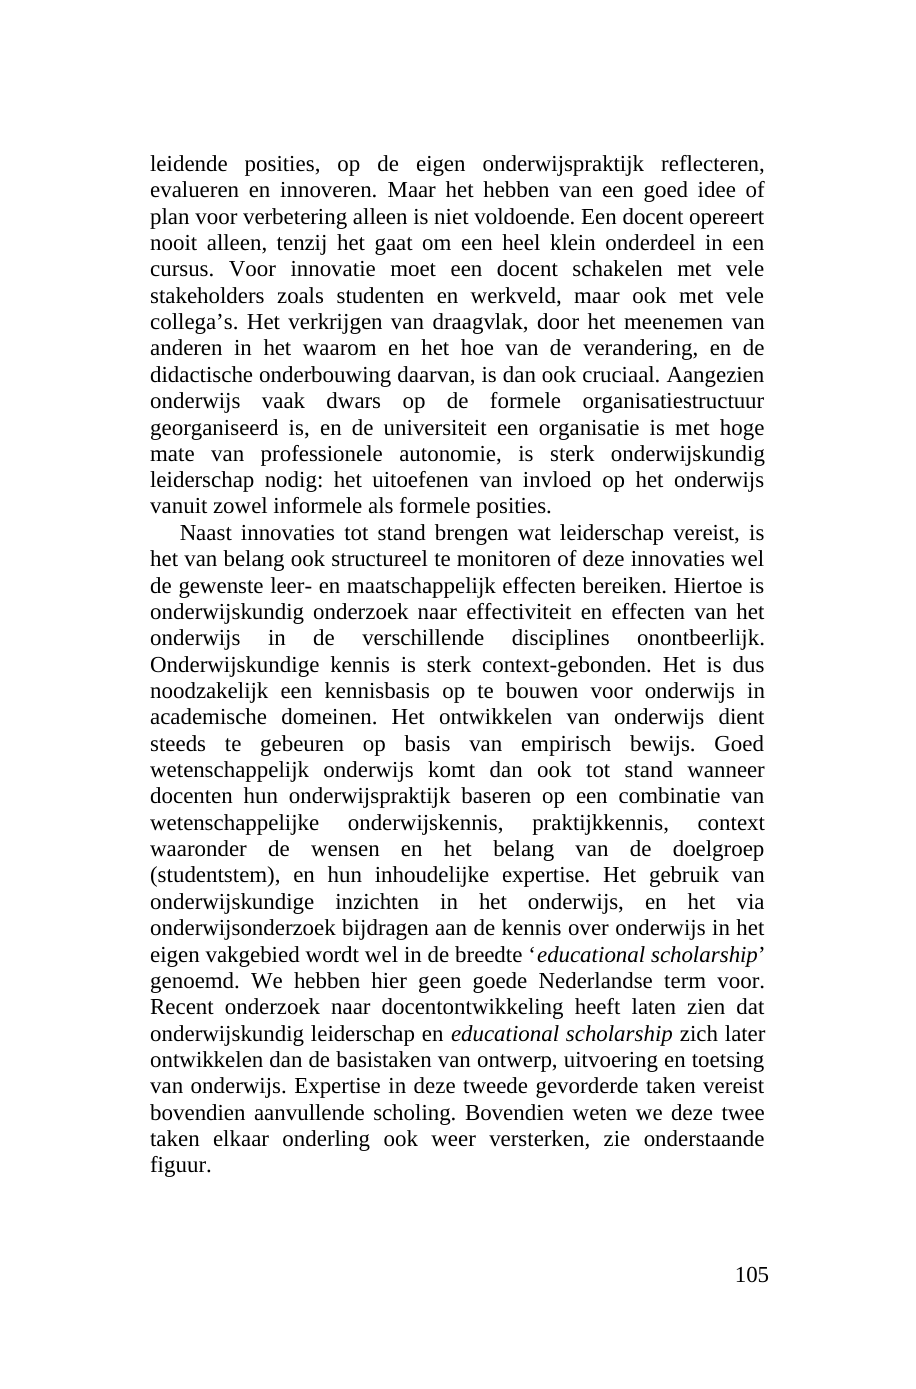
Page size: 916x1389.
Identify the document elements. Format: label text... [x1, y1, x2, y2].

text Naast innovaties tot stand brengen wat leiderschap vereist, is het van belang ook structureel te monitoren of deze innovaties wel de gewenste leer- en maatschappelijk effecten bereiken. Hiertoe is onderwijskundig onderzoek naar effectiviteit en effecten van het onderwijs in de verschillende disciplines onontbeerlijk. Onderwijskundige kennis is sterk context-gebonden. Het is dus noodzakelijk een kennisbasis op te bouwen voor onderwijs in academische domeinen. Het ontwikkelen van onderwijs dient steeds te gebeuren op basis van empirisch bewijs. Goed wetenschappelijk onderwijs komt dan ook tot stand wanneer docenten hun onderwijspraktijk baseren op een combinatie van wetenschappelijke onderwijskennis, praktijkkennis, context waaronder de wensen en het belang van de doelgroep (studentstem), en hun inhoudelijke expertise. Het gebruik van onderwijskundige inzichten in het onderwijs, en het via onderwijsonderzoek bijdragen aan de kennis over onderwijs in het eigen vakgebied wordt wel in de breedte ‘educational scholarship’ genoemd. We hebben hier geen goede Nederlandse term voor. Recent onderzoek naar docentontwikkeling heeft laten zien dat onderwijskundig leiderschap en educational scholarship zich later ontwikkelen dan de basistaken van ontwerp, uitvoering en toetsing van onderwijs. Expertise in deze tweede gevorderde taken vereist bovendien aanvullende scholing. Bovendien weten we deze twee taken elkaar onderling ook weer versterken, zie onderstaande figuur. [150, 519, 766, 1178]
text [150, 150, 766, 519]
